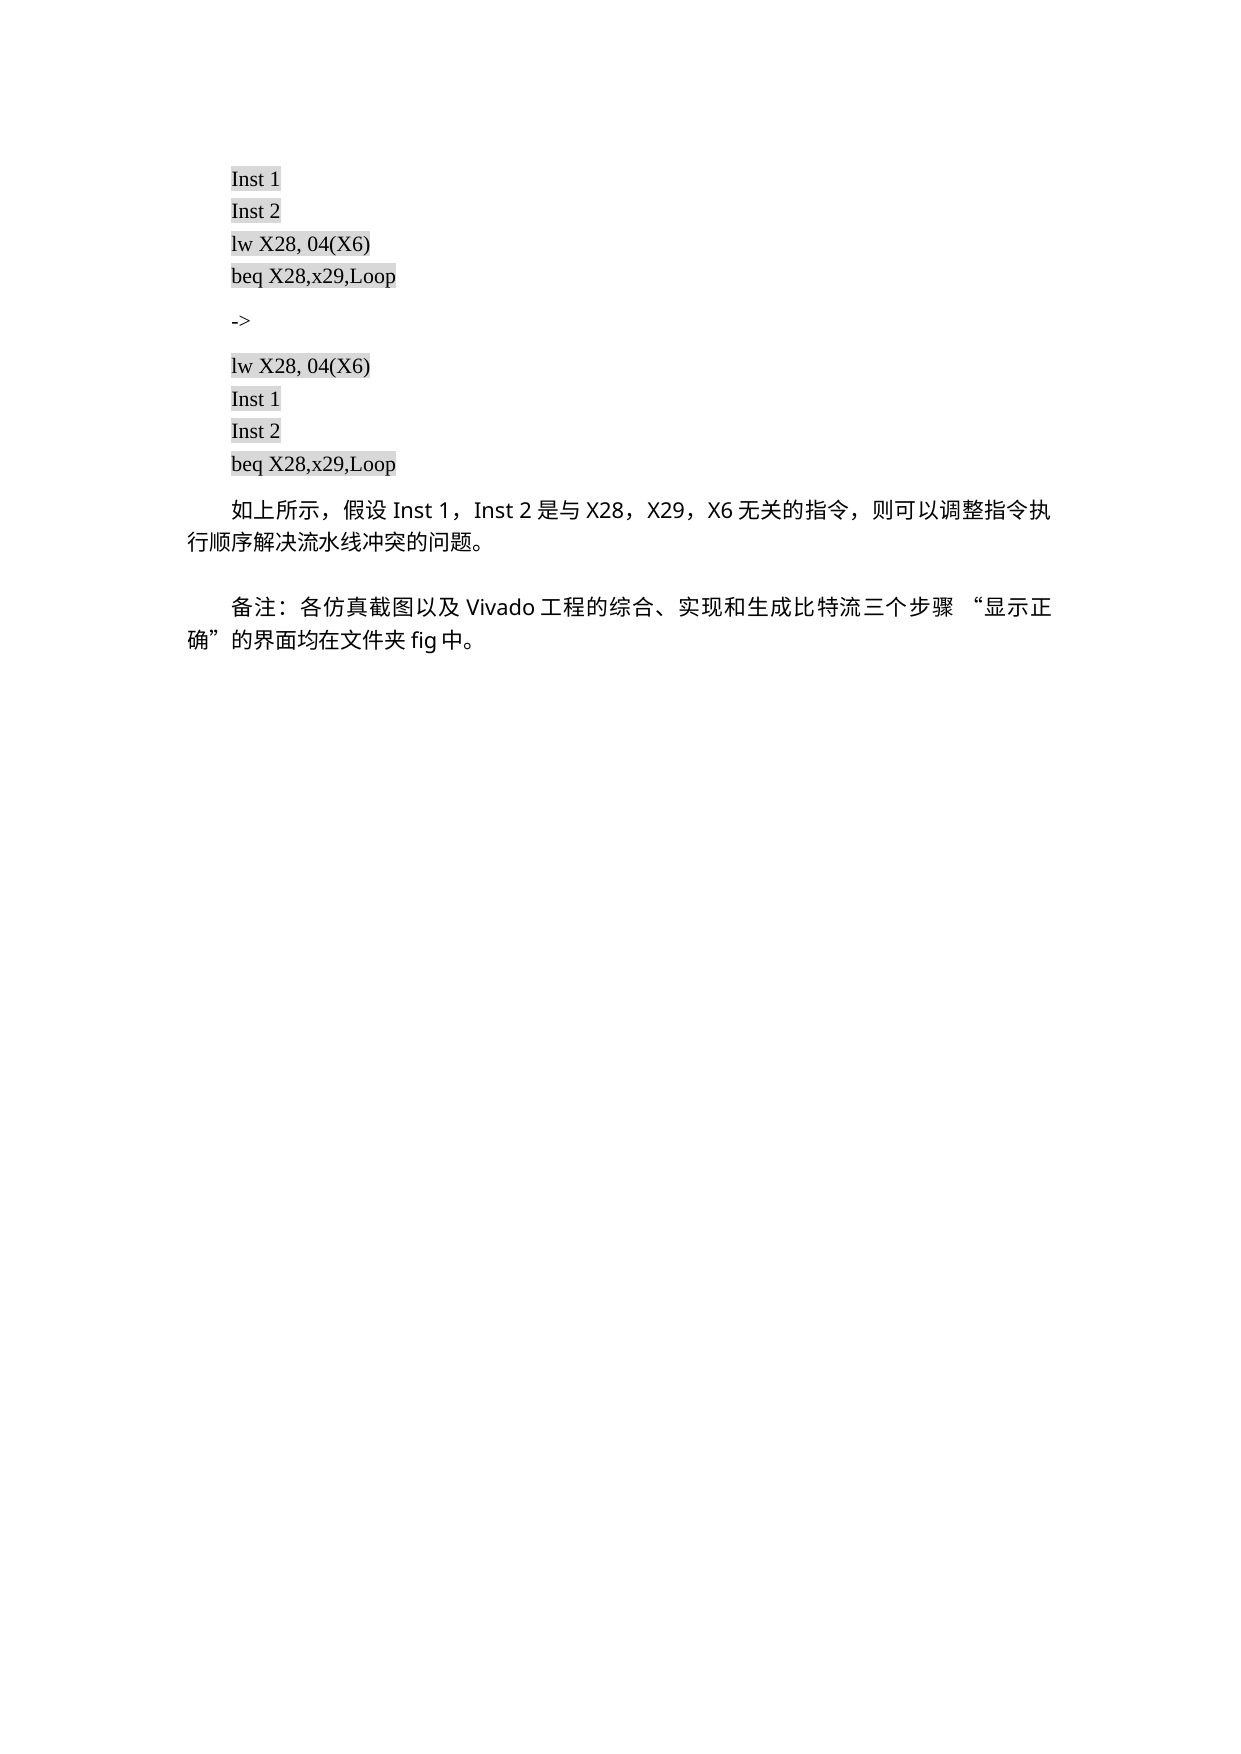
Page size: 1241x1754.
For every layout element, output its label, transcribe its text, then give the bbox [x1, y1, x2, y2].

text lw X28, 04(X6) [231, 227, 1053, 259]
text -> [231, 304, 1053, 337]
text Inst 1 [231, 162, 1053, 194]
text Inst 2 [231, 415, 1053, 447]
text 备注：各仿真截图以及Vivado工程的综合、实现和生成比特流三个步骤 “显示正确”的界面均在文件夹fig中。 [187, 590, 1053, 655]
text beq X28,x29,Loop [231, 259, 1053, 292]
text Inst 2 [231, 194, 1053, 227]
text 如上所示，假设Inst 1，Inst 2是与X28，X29，X6无关的指令，则可以调整指令执行顺序解决流水线冲突的问题。 [187, 492, 1053, 557]
text beq X28,x29,Loop [231, 447, 1053, 480]
text Inst 1 [231, 382, 1053, 415]
text lw X28, 04(X6) [231, 350, 1053, 382]
